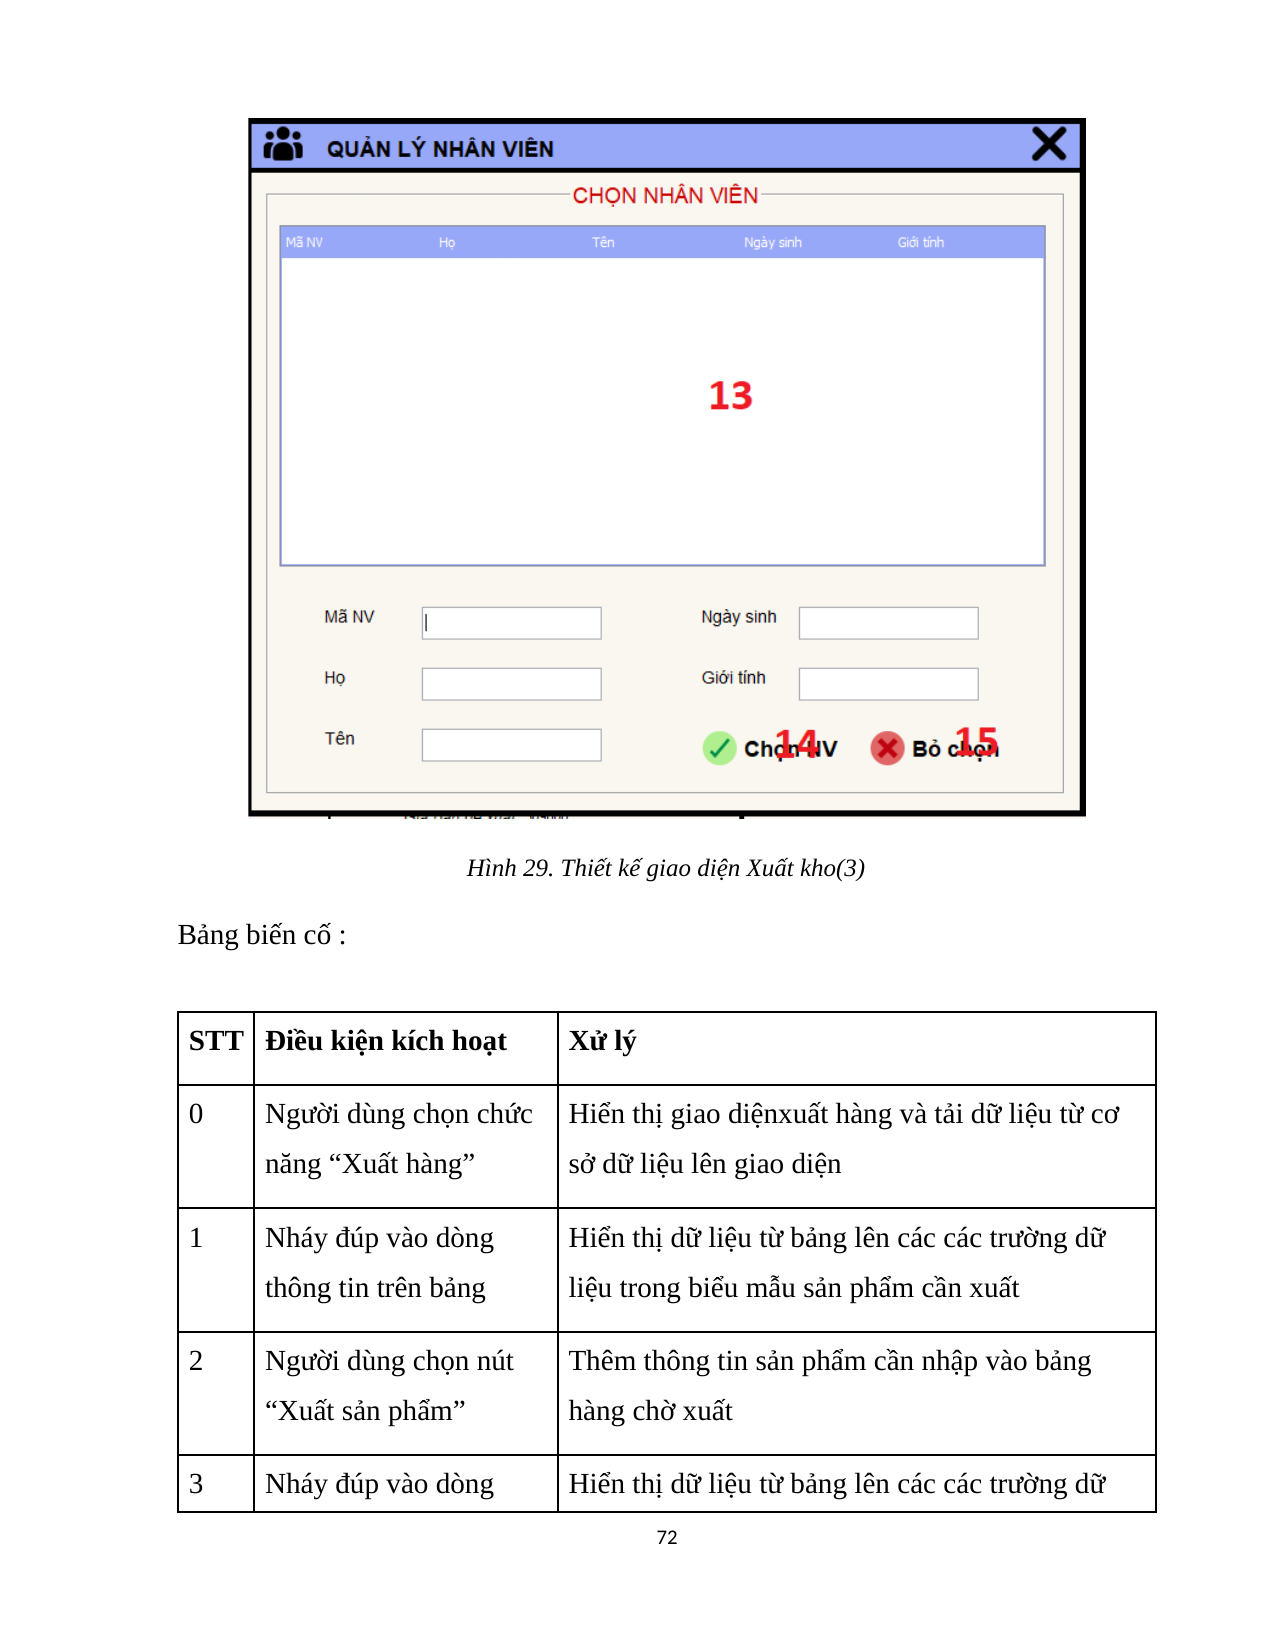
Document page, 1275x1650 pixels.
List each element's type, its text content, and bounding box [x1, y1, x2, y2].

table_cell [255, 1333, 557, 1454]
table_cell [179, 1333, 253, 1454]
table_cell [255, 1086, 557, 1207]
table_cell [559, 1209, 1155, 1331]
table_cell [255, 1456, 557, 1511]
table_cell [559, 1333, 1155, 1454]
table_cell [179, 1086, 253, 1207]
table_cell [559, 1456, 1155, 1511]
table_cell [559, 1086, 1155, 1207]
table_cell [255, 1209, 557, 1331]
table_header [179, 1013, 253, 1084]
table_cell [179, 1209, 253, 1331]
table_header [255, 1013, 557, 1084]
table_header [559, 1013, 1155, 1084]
picture [248, 118, 1086, 819]
text Bảng biến cố : [177, 917, 1157, 951]
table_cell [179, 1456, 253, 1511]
